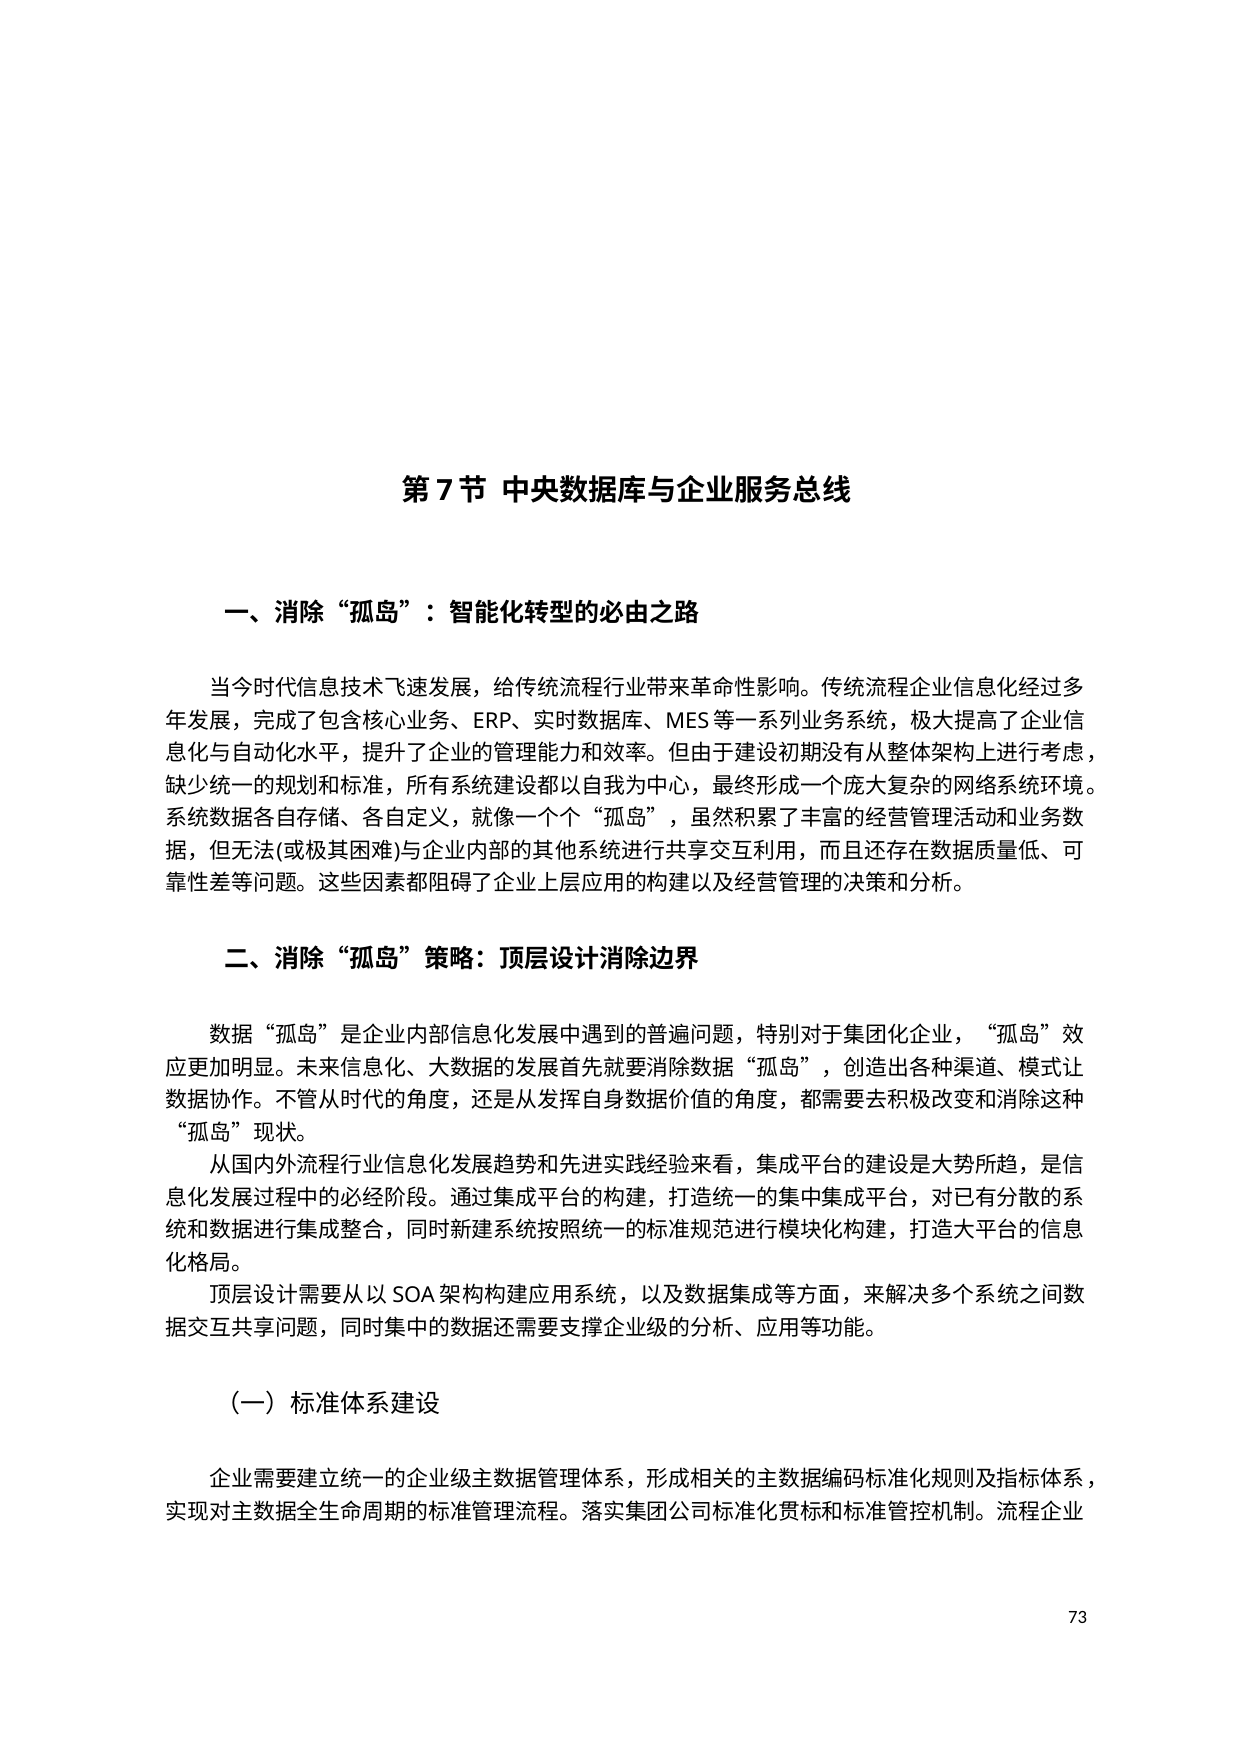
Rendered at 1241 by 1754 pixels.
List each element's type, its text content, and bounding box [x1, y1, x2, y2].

text 顶层设计需要从以SOA架构构建应用系统，以及数据集成等方面，来解决多个系统之间数据交互共享问题，同时集中的数据还需要支撑企业级的分析、应用等功能。 [165, 1277, 1087, 1342]
text 从国内外流程行业信息化发展趋势和先进实践经验来看，集成平台的建设是大势所趋，是信息化发展过程中的必经阶段。通过集成平台的构建，打造统一的集中集成平台，对已有分散的系统和数据进行集成整合，同时新建系统按照统一的标准规范进行模块化构建，打造大平台的信息化格局。 [165, 1147, 1087, 1277]
subtitle 第7节 中央数据库与企业服务总线 [165, 455, 1087, 520]
subtitle 一、消除“孤岛”：智能化转型的必由之路 [165, 578, 1087, 643]
text 当今时代信息技术飞速发展，给传统流程行业带来革命性影响。传统流程企业信息化经过多年发展，完成了包含核心业务、ERP、实时数据库、MES等一系列业务系统，极大提高了企业信息化与自动化水平，提升了企业的管理能力和效率。但由于建设初期没有从整体架构上进行考虑，缺少统一的规划和标准，所有系统建设都以自我为中心，最终形成一个庞大复杂的网络系统环境。系统数据各自存储、各自定义，就像一个个“孤岛”，虽然积累了丰富的经营管理活动和业务数据，但无法(或极其困难)与企业内部的其他系统进行共享交互利用，而且还存在数据质量低、可靠性差等问题。这些因素都阻碍了企业上层应用的构建以及经营管理的决策和分析。 [165, 670, 1087, 897]
text 数据“孤岛”是企业内部信息化发展中遇到的普遍问题，特别对于集团化企业，“孤岛”效应更加明显。未来信息化、大数据的发展首先就要消除数据“孤岛”，创造出各种渠道、模式让数据协作。不管从时代的角度，还是从发挥自身数据价值的角度，都需要去积极改变和消除这种“孤岛”现状。 [165, 1017, 1087, 1147]
subtitle 二、消除“孤岛”策略：顶层设计消除边界 [165, 924, 1087, 989]
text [165, 1461, 1087, 1526]
subtitle （一）标准体系建设 [165, 1369, 1087, 1434]
